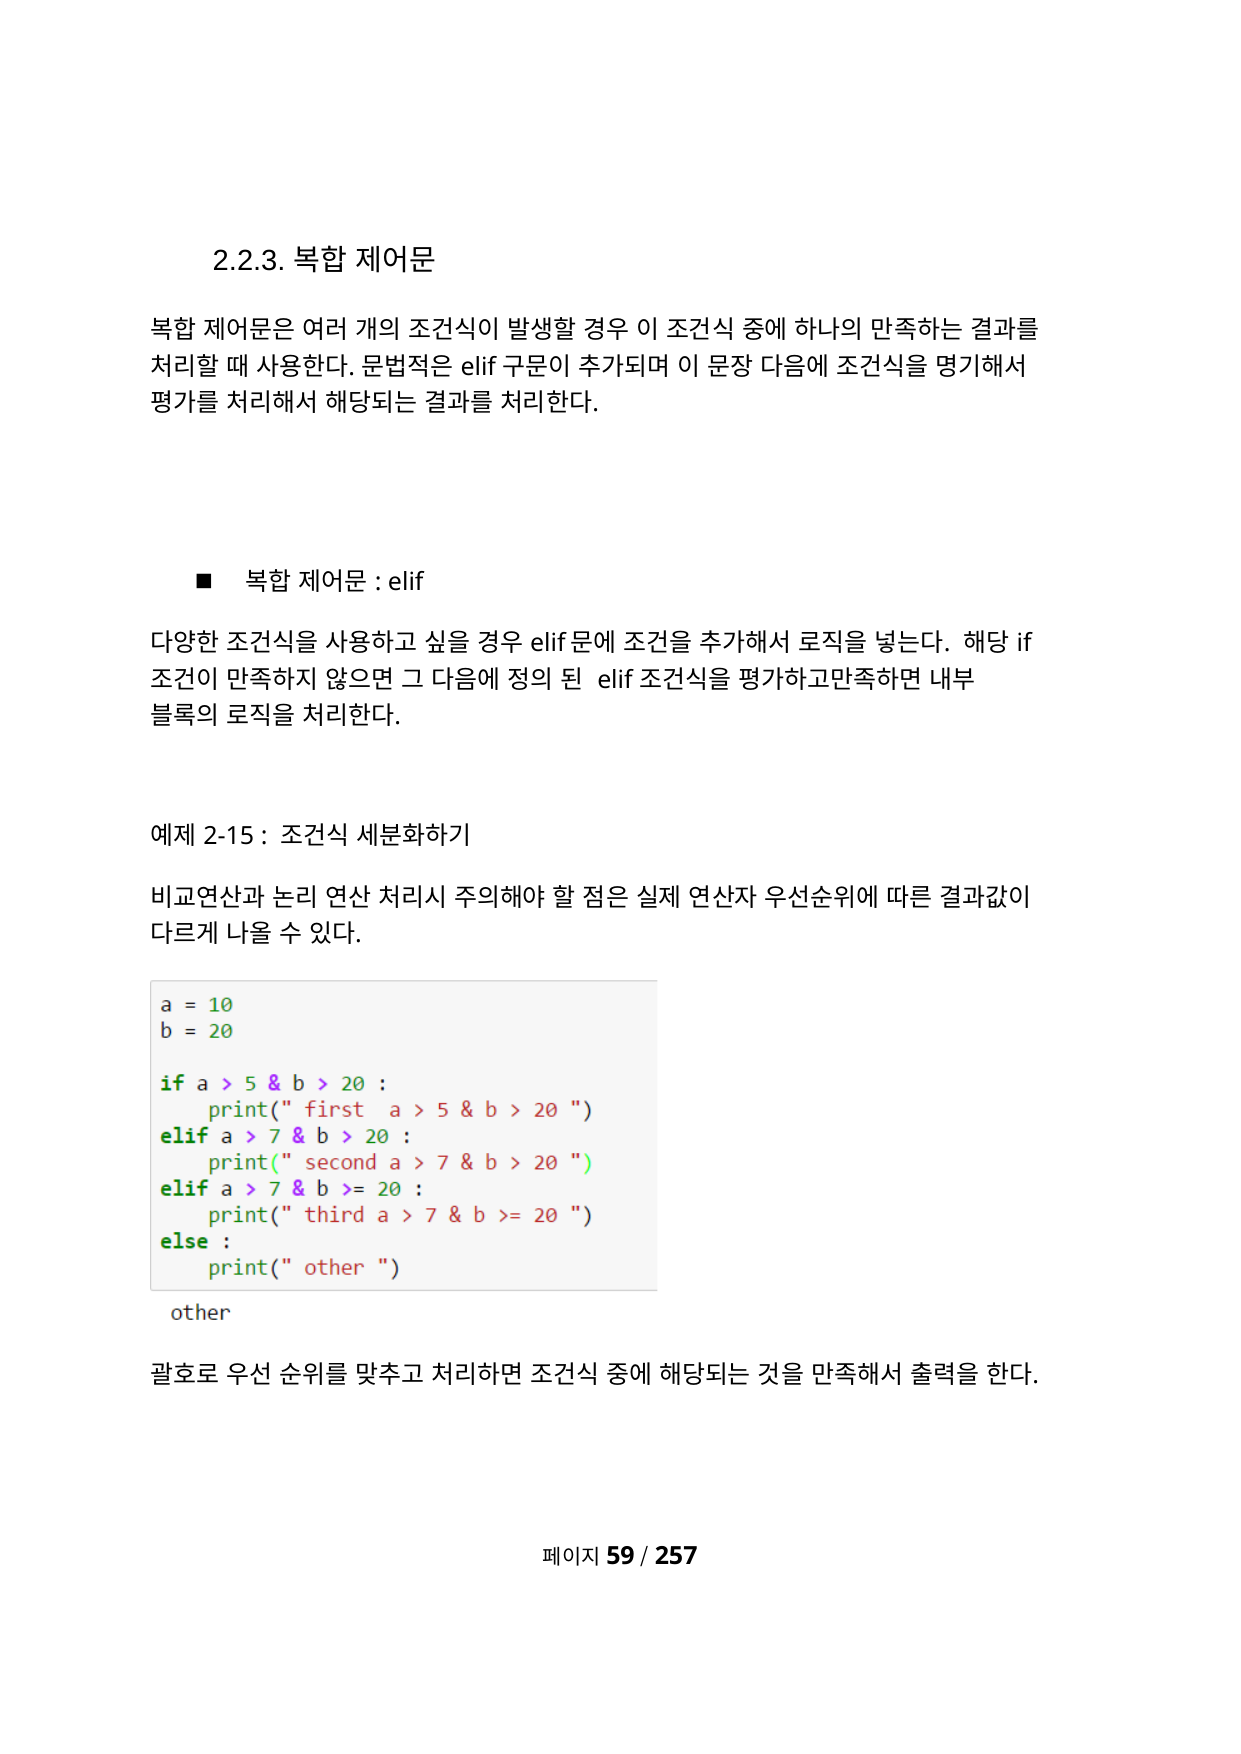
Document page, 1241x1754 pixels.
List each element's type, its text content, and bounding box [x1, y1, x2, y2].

text 비교연산과 논리 연산 처리시 주의해야 할 점은 실제 연산자 우선순위에 따른 결과값이 다르게 나올 수 있다. [150, 877, 1040, 949]
list 복합 제어문 : elif [194, 562, 245, 598]
list 복합 제어문 : elif [374, 562, 1040, 598]
text 복합 제어문은 여러 개의 조건식이 발생할 경우 이 조건식 중에 하나의 만족하는 결과를 처리할 때 사용한다. 문법적은 elif 구문이 추가되며 이 문장 다음에 조건식을 명기해서 평가를 처리해서 해당되는 결과를 처리한다. [150, 310, 1040, 418]
text 다양한 조건식을 사용하고 싶을 경우 elif문에 조건을 추가해서 로직을 넣는다. 해당 if 조건이 만족하지 않으면 그 다음에 정의 된 elif 조건식을 평가하고만족하면 내부 블록의 로직을 처리한다. [150, 623, 1040, 732]
picture [150, 974, 658, 1330]
subtitle 2.2.3. 복합 제어문 [212, 236, 1090, 278]
text 괄호로 우선 순위를 맞추고 처리하면 조건식 중에 해당되는 것을 만족해서 출력을 한다. [150, 1354, 1040, 1391]
text 예제 2-15 : 조건식 세분화하기 [150, 816, 1040, 852]
